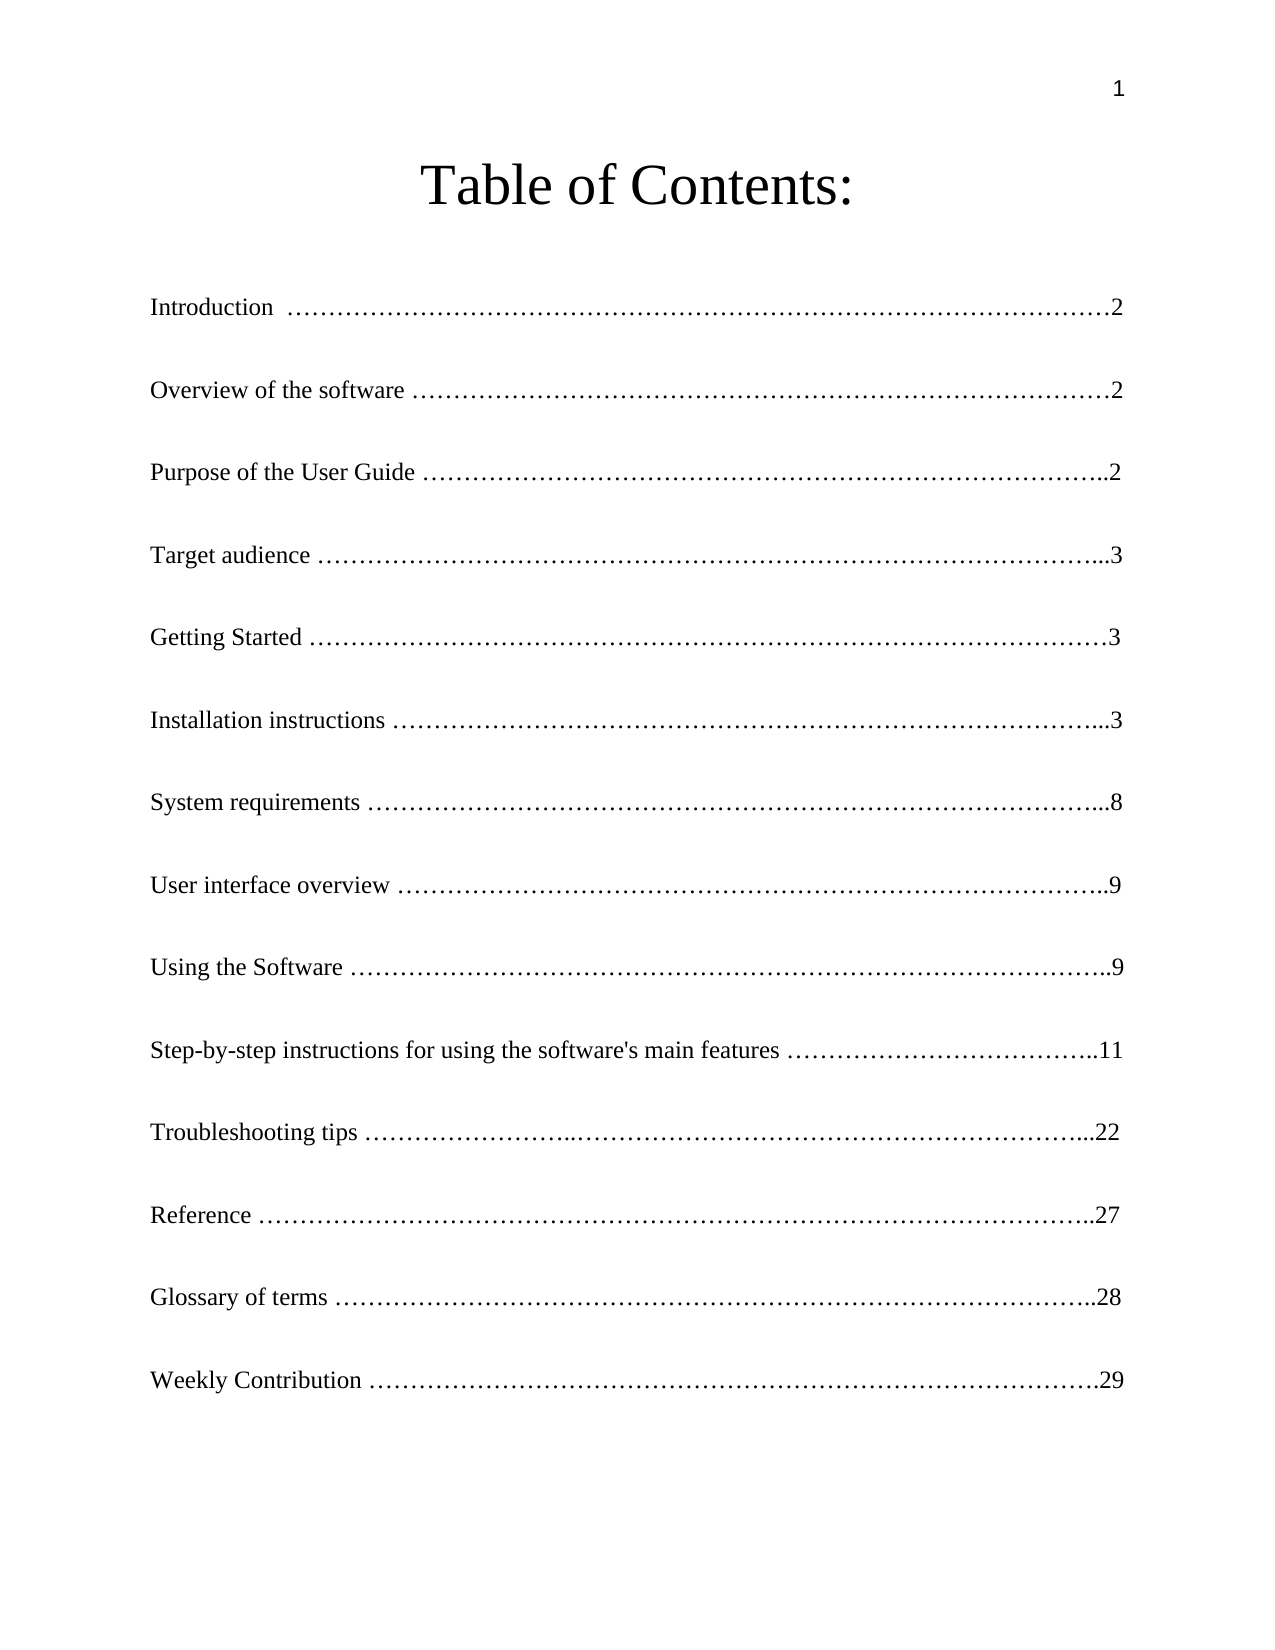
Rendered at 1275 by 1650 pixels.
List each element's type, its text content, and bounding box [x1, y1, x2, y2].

text Introduction ………………………………………………………………………………………2 [150, 292, 1125, 321]
text Installation instructions …………………………………………………………………………...3 [150, 705, 1125, 734]
text Step-by-step instructions for using the software's main features ………………………………..11 [150, 1035, 1125, 1064]
text Overview of the software …………………………………………………………………………2 [150, 375, 1125, 404]
text System requirements ……………………………………………………………………………...8 [150, 787, 1125, 816]
text Weekly Contribution …………………………………………………………………………….29 [150, 1365, 1125, 1394]
text Purpose of the User Guide ………………………………………………………………………..2 [150, 457, 1125, 486]
text Glossary of terms ………………………………………………………………………………..28 [150, 1282, 1125, 1311]
text Troubleshooting tips ……………………..……………………………………………………...22 [150, 1117, 1125, 1146]
text User interface overview …………………………………………………………………………..9 [150, 870, 1125, 899]
text Getting Started ……………………………………………………………………………………3 [150, 622, 1125, 651]
title Table of Contents: [150, 150, 1125, 217]
text Reference ………………………………………………………………………………………..27 [150, 1200, 1125, 1229]
text Using the Software ………………………………………………………………………………..9 [150, 952, 1125, 981]
text Target audience …………………………………………………………………………………...3 [150, 540, 1125, 569]
